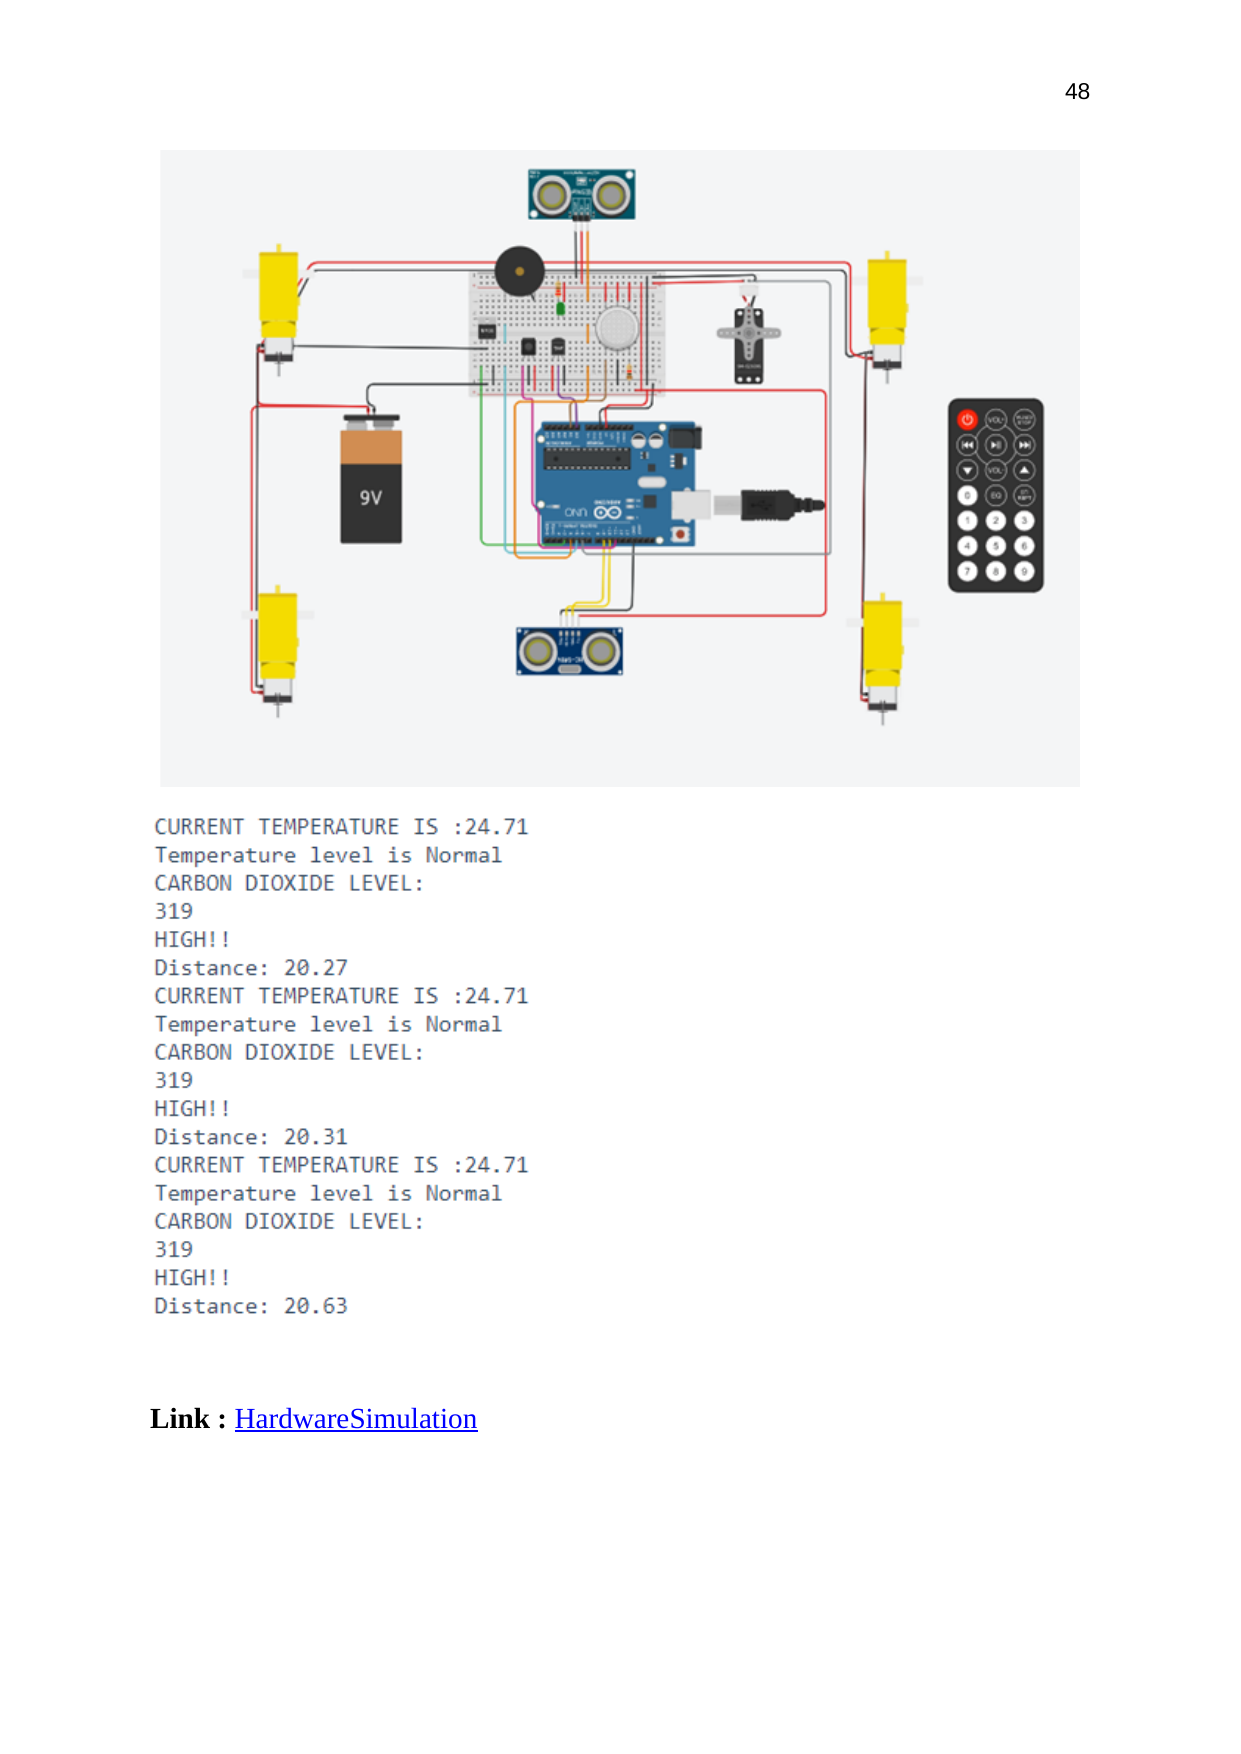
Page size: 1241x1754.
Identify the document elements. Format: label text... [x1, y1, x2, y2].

picture [160, 150, 1080, 787]
picture [150, 811, 664, 1323]
text Link : HardwareSimulation [150, 1401, 1090, 1435]
